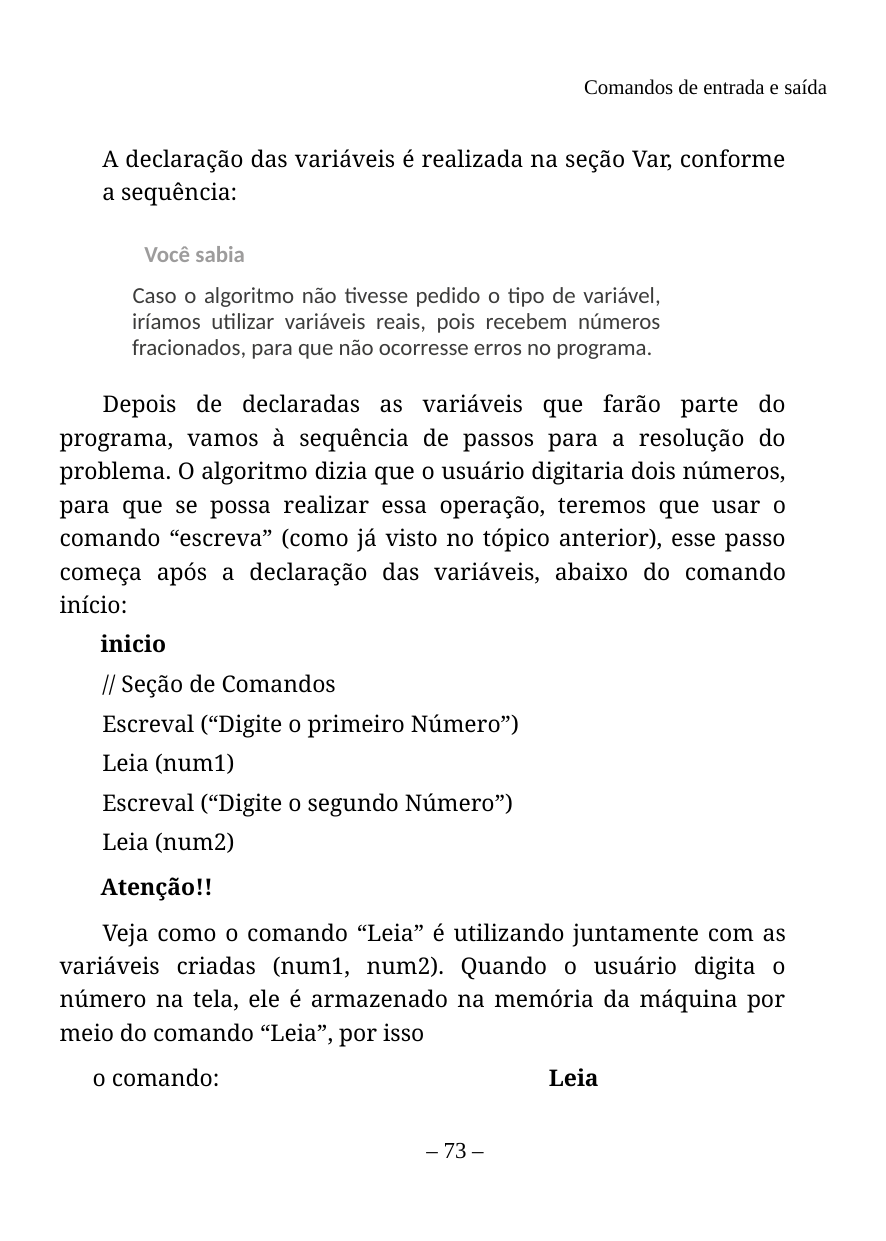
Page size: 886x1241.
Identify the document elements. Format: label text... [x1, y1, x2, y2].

text // Seção de Comandos [102, 668, 787, 699]
text A declaração das variáveis é realizada na seção Var, conforme a sequência: [102, 143, 787, 207]
text o comando: [92, 1062, 426, 1093]
subtitle inicio [100, 628, 791, 660]
subtitle Você sabia [69, 240, 791, 268]
text Depois de declaradas as variáveis que farão parte do programa, vamos à sequência de passos para a resolução do problema. O algoritmo dizia que o usuário digitaria dois números, para que se possa realizar essa operação, teremos que usar o comando “escreva” (como já visto no tópico anterior), esse passo começa após a declaração das variáveis, abaixo do comando início: [59, 388, 787, 620]
text Escreval (“Digite o primeiro Número”) [102, 708, 787, 739]
text Leia (num1) [102, 747, 787, 778]
text Veja como o comando “Leia” é utilizando juntamente com as variáveis criadas (num1, num2). Quando o usuário digita o número na tela, ele é armazenado na memória da máquina por meio do comando “Leia”, por isso [59, 917, 787, 1048]
text Leia (num1) Leia (num2). [549, 1062, 670, 1093]
text Escreval (“Digite o segundo Número”) [102, 787, 787, 818]
text Caso o algoritmo não tivesse pedido o tipo de variável, iríamos utilizar variáveis reais, pois recebem números fracionados, para que não ocorresse erros no programa. [132, 282, 791, 361]
text Leia (num2) [102, 826, 787, 857]
text Atenção!! [100, 871, 791, 902]
